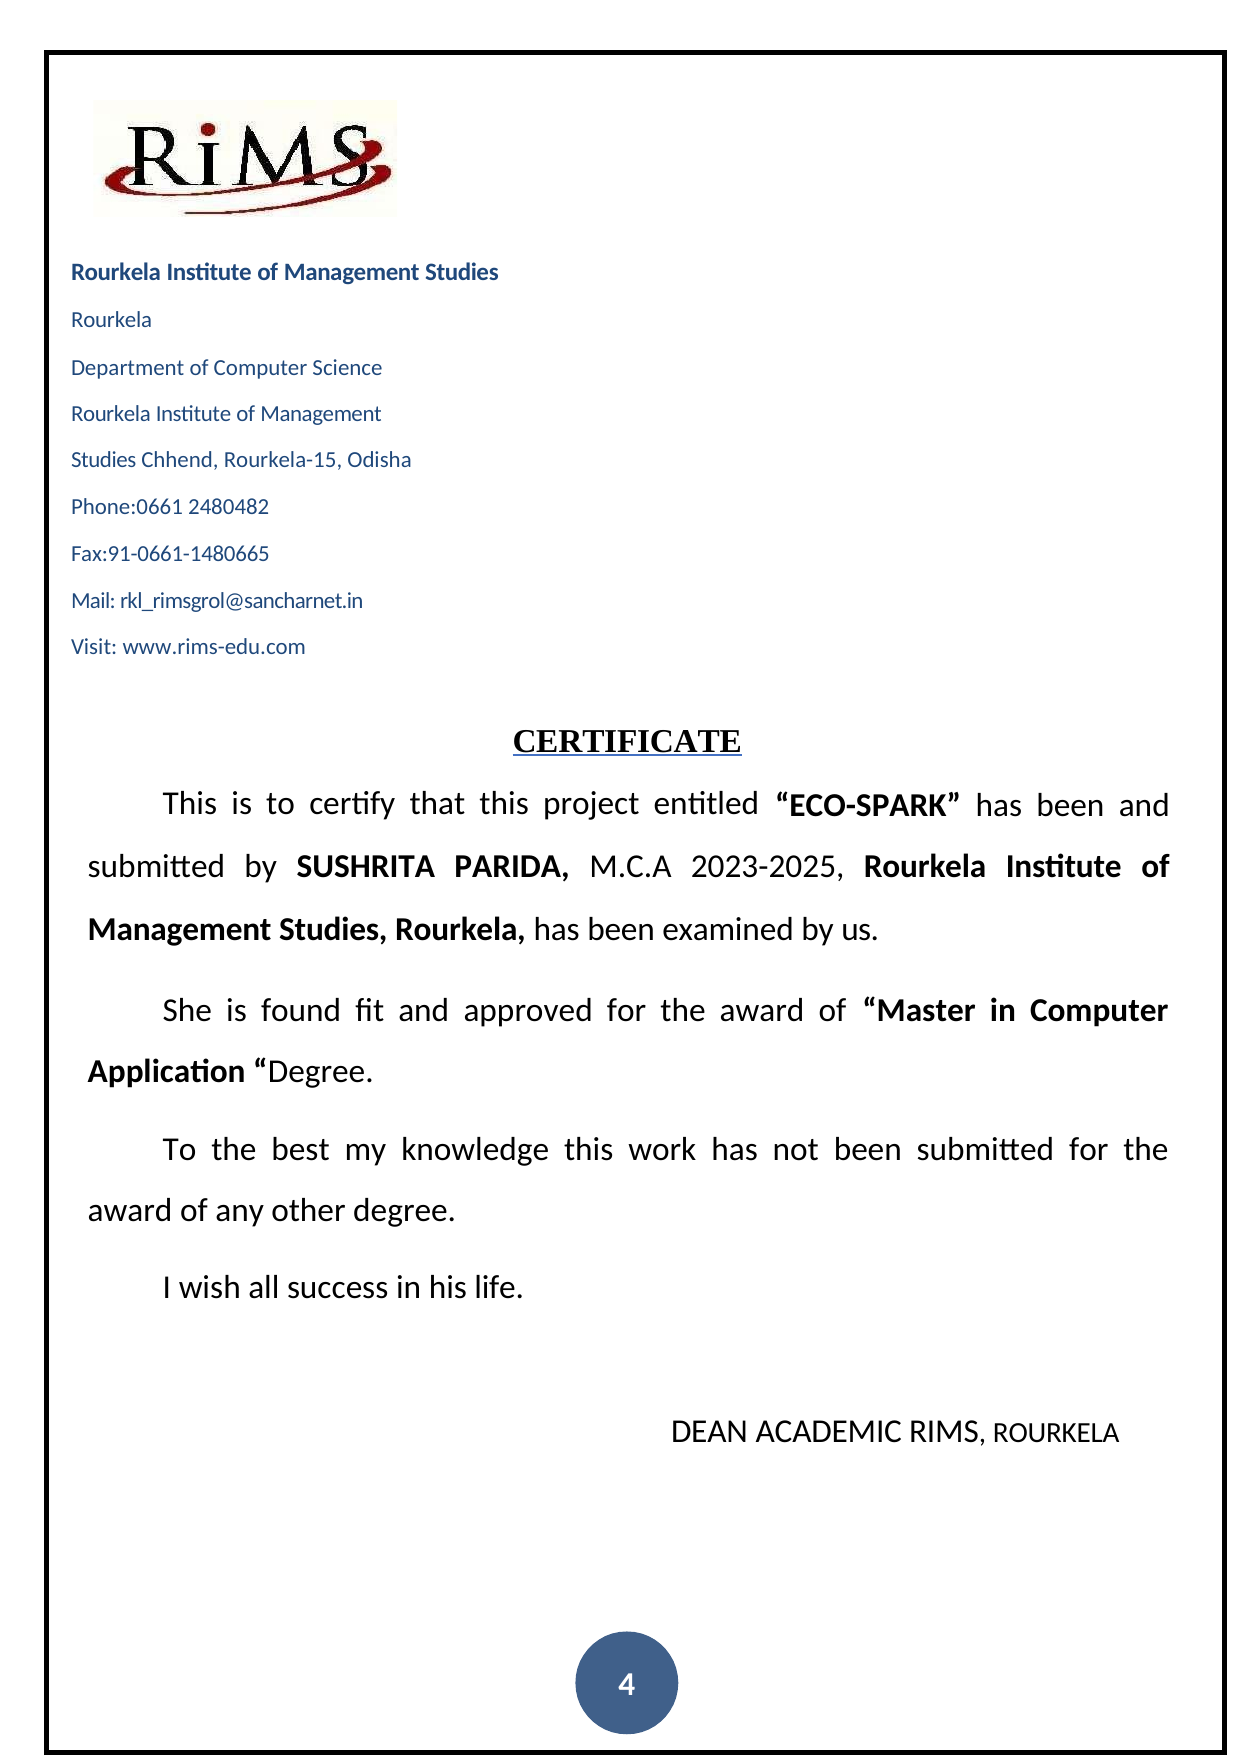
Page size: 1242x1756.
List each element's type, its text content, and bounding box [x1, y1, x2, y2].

text Rourkela [71, 306, 1222, 334]
subtitle To the best my knowledge this work has not been submitted for the award of any other degree. [87, 1128, 1168, 1229]
text Fax:91-0661-1480665 [71, 539, 1222, 567]
subtitle CERTIFICATE [49, 721, 1210, 759]
text Rourkela Institute of Management Studies [71, 256, 1222, 287]
text Department of Computer Science Rourkela Institute of Management Studies Chhend, Rourkela-15, Odisha Phone:0661 2480482 [71, 353, 452, 520]
picture [93, 100, 398, 217]
text This is to certify that this project entitled “ECO-SPARK” has been and submitted by SUSHRITA PARIDA, M.C.A 2023-2025, Rourkela Institute of Management Studies, Rourkela, has been examined by us. [87, 782, 1170, 951]
text She is found fit and approved for the award of “Master in Computer Application “Degree. [87, 989, 1169, 1091]
text Mail: rkl_rimsgrol@sancharnet.in Visit: www.rims-edu.com [71, 586, 377, 660]
text I wish all success in his life. [162, 1266, 1222, 1307]
text DEAN ACADEMIC RIMS, ROURKELA [671, 1410, 1222, 1451]
